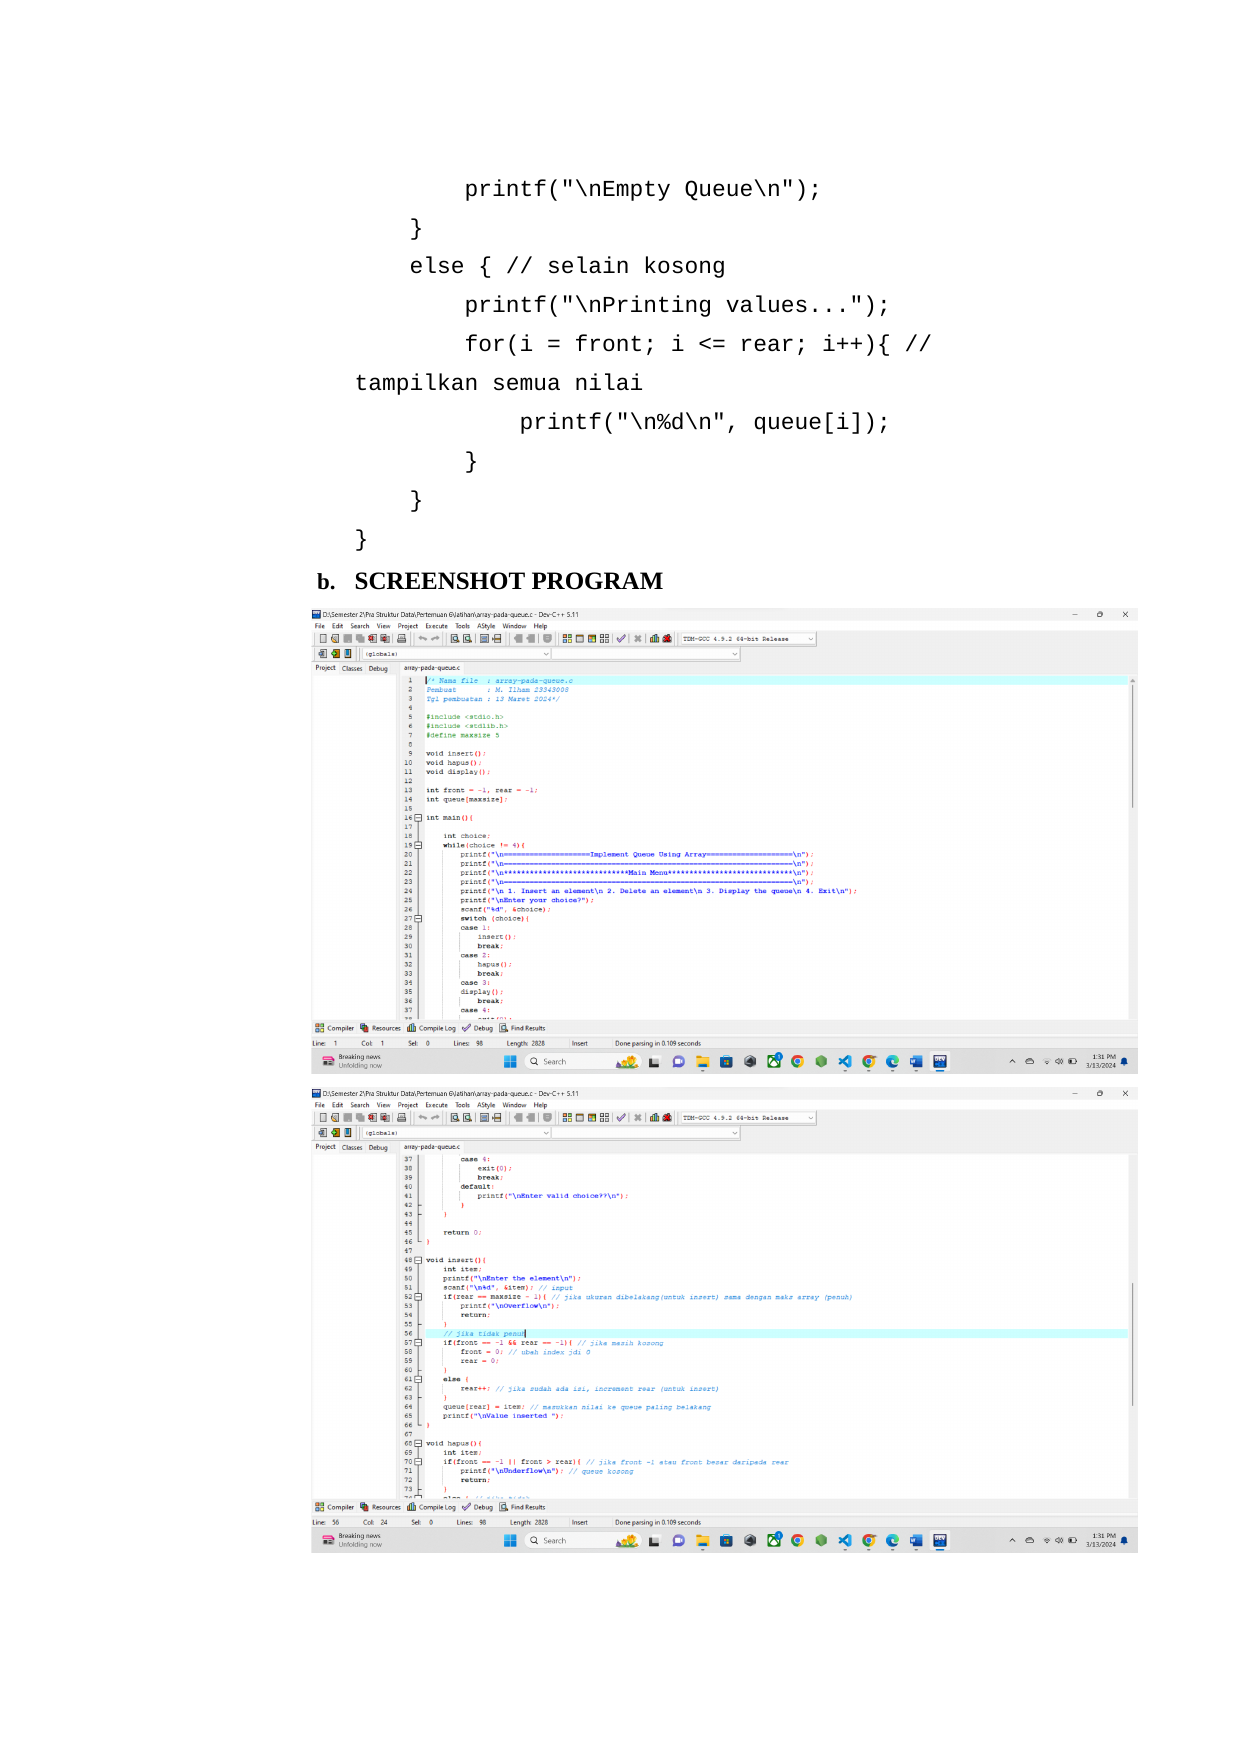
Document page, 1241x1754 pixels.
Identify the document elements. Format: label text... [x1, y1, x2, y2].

list } [354, 527, 1063, 553]
list printf("\nPrinting values..."); [354, 294, 1063, 320]
list } [354, 488, 1063, 514]
list for(i = front; i <= rear; i++){ // tampilkan semua nilai [354, 333, 1063, 397]
picture [311, 608, 1138, 1074]
list else { // selain kosong [354, 255, 1063, 281]
list } [354, 216, 1063, 242]
list printf("\n%d\n", queue[i]); [354, 410, 1063, 436]
list SCREENSHOT PROGRAM [317, 566, 1063, 594]
list printf("\nEmpty Queue\n"); [354, 177, 1063, 203]
list } [354, 449, 1063, 475]
picture [311, 1087, 1138, 1553]
